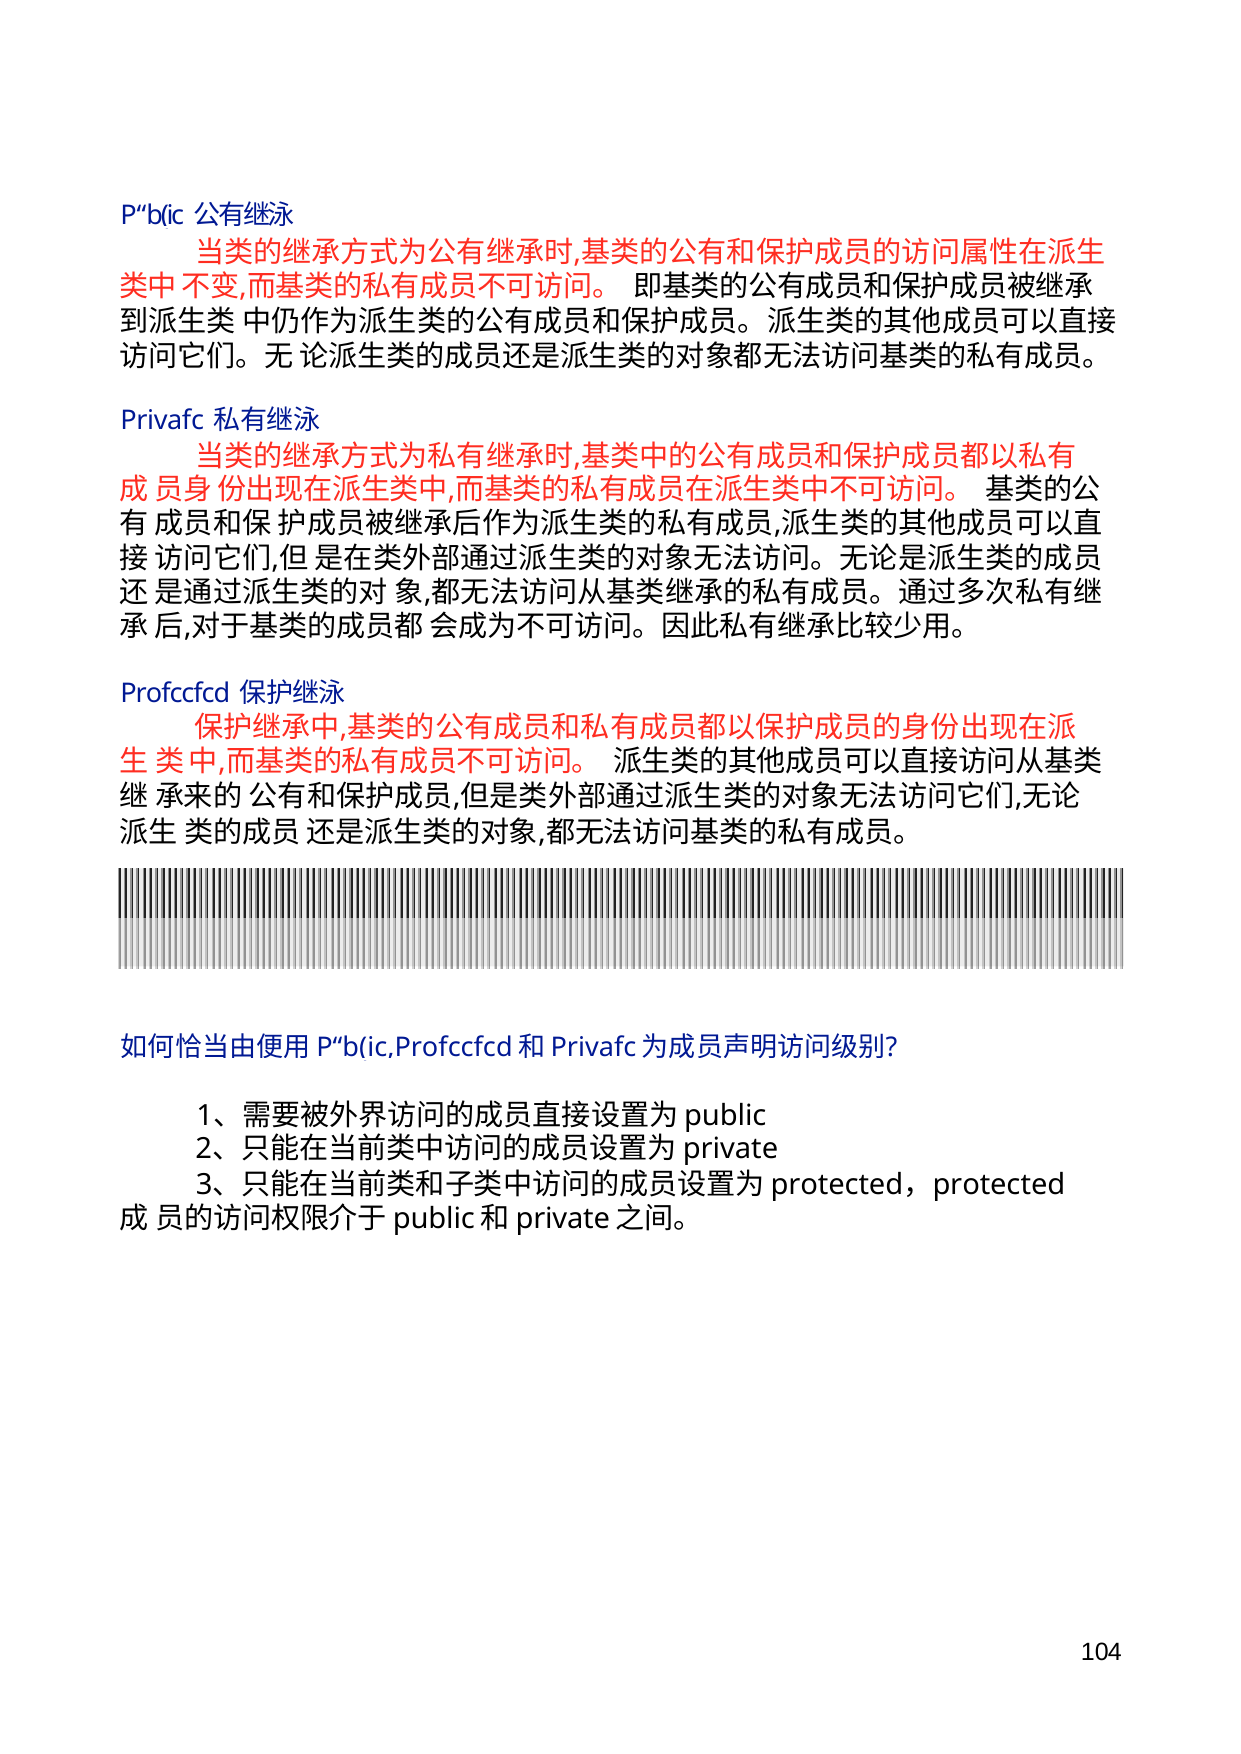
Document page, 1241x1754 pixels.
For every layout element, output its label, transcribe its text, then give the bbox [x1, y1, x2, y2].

text 2、只能在当前类中访问的成员设置为private [195, 1132, 1122, 1165]
text 3、只能在当前类和子类中访问的成员设置为protected，protected成 员的访问权限介于public和private之间。 [119, 1165, 1094, 1237]
text 如何恰当由便用P“b(ic,Profccfcd和Privafc为成员声明访问级别? [121, 1028, 1122, 1063]
text Profccfcd保护继泳 [120, 677, 1122, 708]
text P“b(ic公有继泳 [120, 196, 1122, 231]
text 保护继承中,基类的公有成员和私有成员都以保护成员的身份出现在派生 类 中,而基类的私有成员不可访问。 派生类的其他成员可以直接访问从基类继 承来的 公有和保护成员,但是类外部通过派生类的对象无法访问它们,无论派生 类的成员 还是派生类的对象,都无法访问基类的私有成员。 [119, 710, 1105, 851]
text 当类的继承方式为公有继承时,基类的公有和保护成员的访问属性在派生 类中 不变,而基类的私有成员不可访问。 即基类的公有成员和保护成员被继承 到派生类 中仍作为派生类的公有成员和保护成员。派生类的其他成员可以直接 访问它们。无 论派生类的成员还是派生类的对象都无法访问基类的私有成员。 [119, 234, 1119, 375]
text 1、需要被外界访问的成员直接设置为public [196, 1099, 1122, 1132]
text 当类的继承方式为私有继承时,基类中的公有成员和保护成员都以私有成 员身 份出现在派生类中,而基类的私有成员在派生类中不可访问。 基类的公有 成员和保 护成员被继承后作为派生类的私有成员,派生类的其他成员可以直接 访问它们,但 是在类外部通过派生类的对象无法访问。无论是派生类的成员还 是通过派生类的对 象,都无法访问从基类继承的私有成员。通过多次私有继承 后,对于基类的成员都 会成为不可访问。因此私有继承比较少用。 [119, 439, 1105, 645]
text Privafc私有继泳 [120, 400, 1122, 437]
picture [118, 868, 1127, 969]
